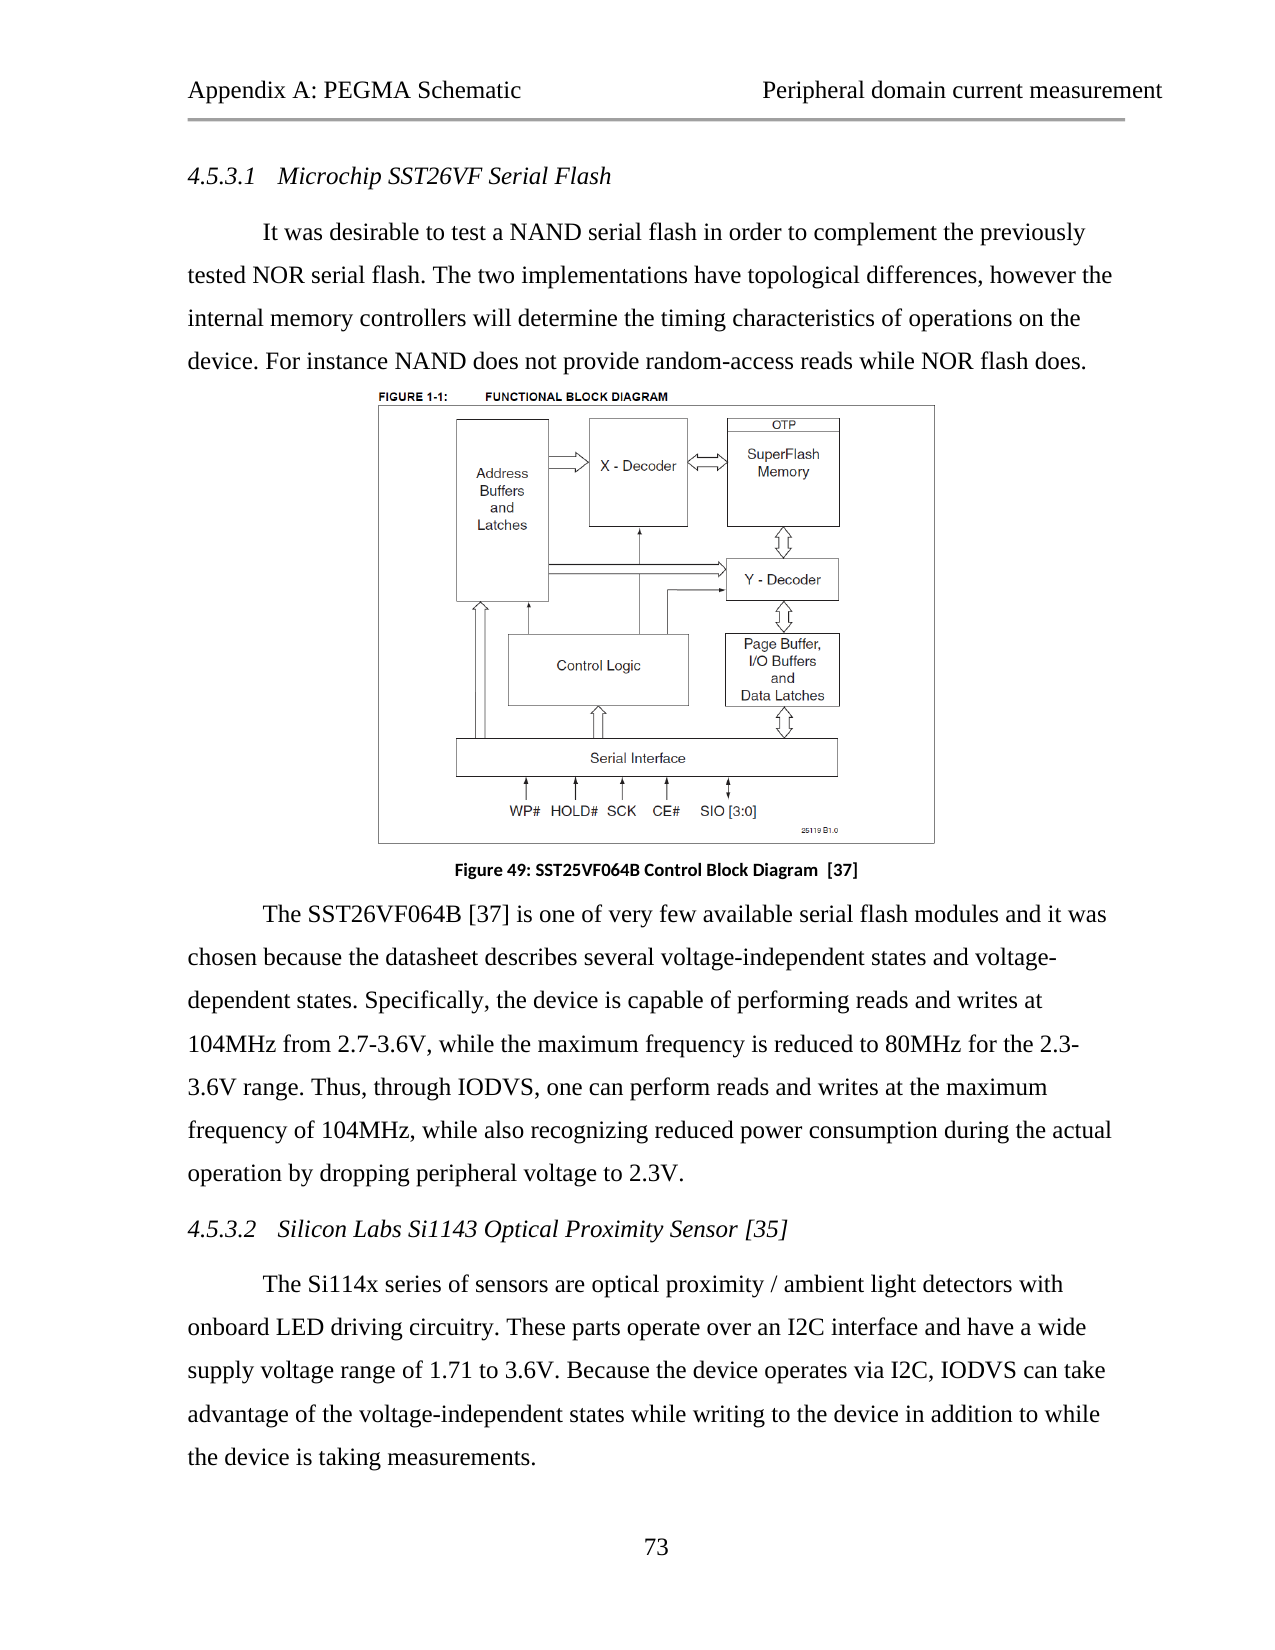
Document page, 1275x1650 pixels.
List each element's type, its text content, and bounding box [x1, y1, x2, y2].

picture [377, 389, 935, 845]
subtitle Silicon Labs Si1143 Optical Proximity Sensor [187, 1214, 1125, 1242]
text Figure 49: SST25VF064B Control Block Diagram [187, 859, 1125, 882]
subtitle Microchip SST26VF Serial Flash [187, 161, 1125, 190]
text It was desirable to test a NAND serial flash in order to complement the previously tested NOR serial flash. The two implementations have topological differences, however the internal memory controllers will determine the timing characteristics of operations on the device. For instance NAND does not provide random-access reads while NOR flash does. [187, 217, 1125, 375]
text The SST26VF064B is one of very few available serial flash modules and it was chosen because the datasheet describes several voltage-independent states and voltage-dependent states. Specifically, the device is capable of performing reads and writes at 104MHz from 2.7-3.6V, while the maximum frequency is reduced to 80MHz for the 2.3-3.6V range. Thus, through IODVS, one can perform reads and writes at the maximum frequency of 104MHz, while also recognizing reduced power consumption during the actual operation by dropping peripheral voltage to 2.3V. [187, 899, 1125, 1187]
text The Si114x series of sensors are optical proximity / ambient light detectors with onboard LED driving circuitry. These parts operate over an I2C interface and have a wide supply voltage range of 1.71 to 3.6V. Because the device operates via I2C, IODVS can take advantage of the voltage-independent states while writing to the device in addition to while the device is taking measurements. [187, 1269, 1125, 1471]
